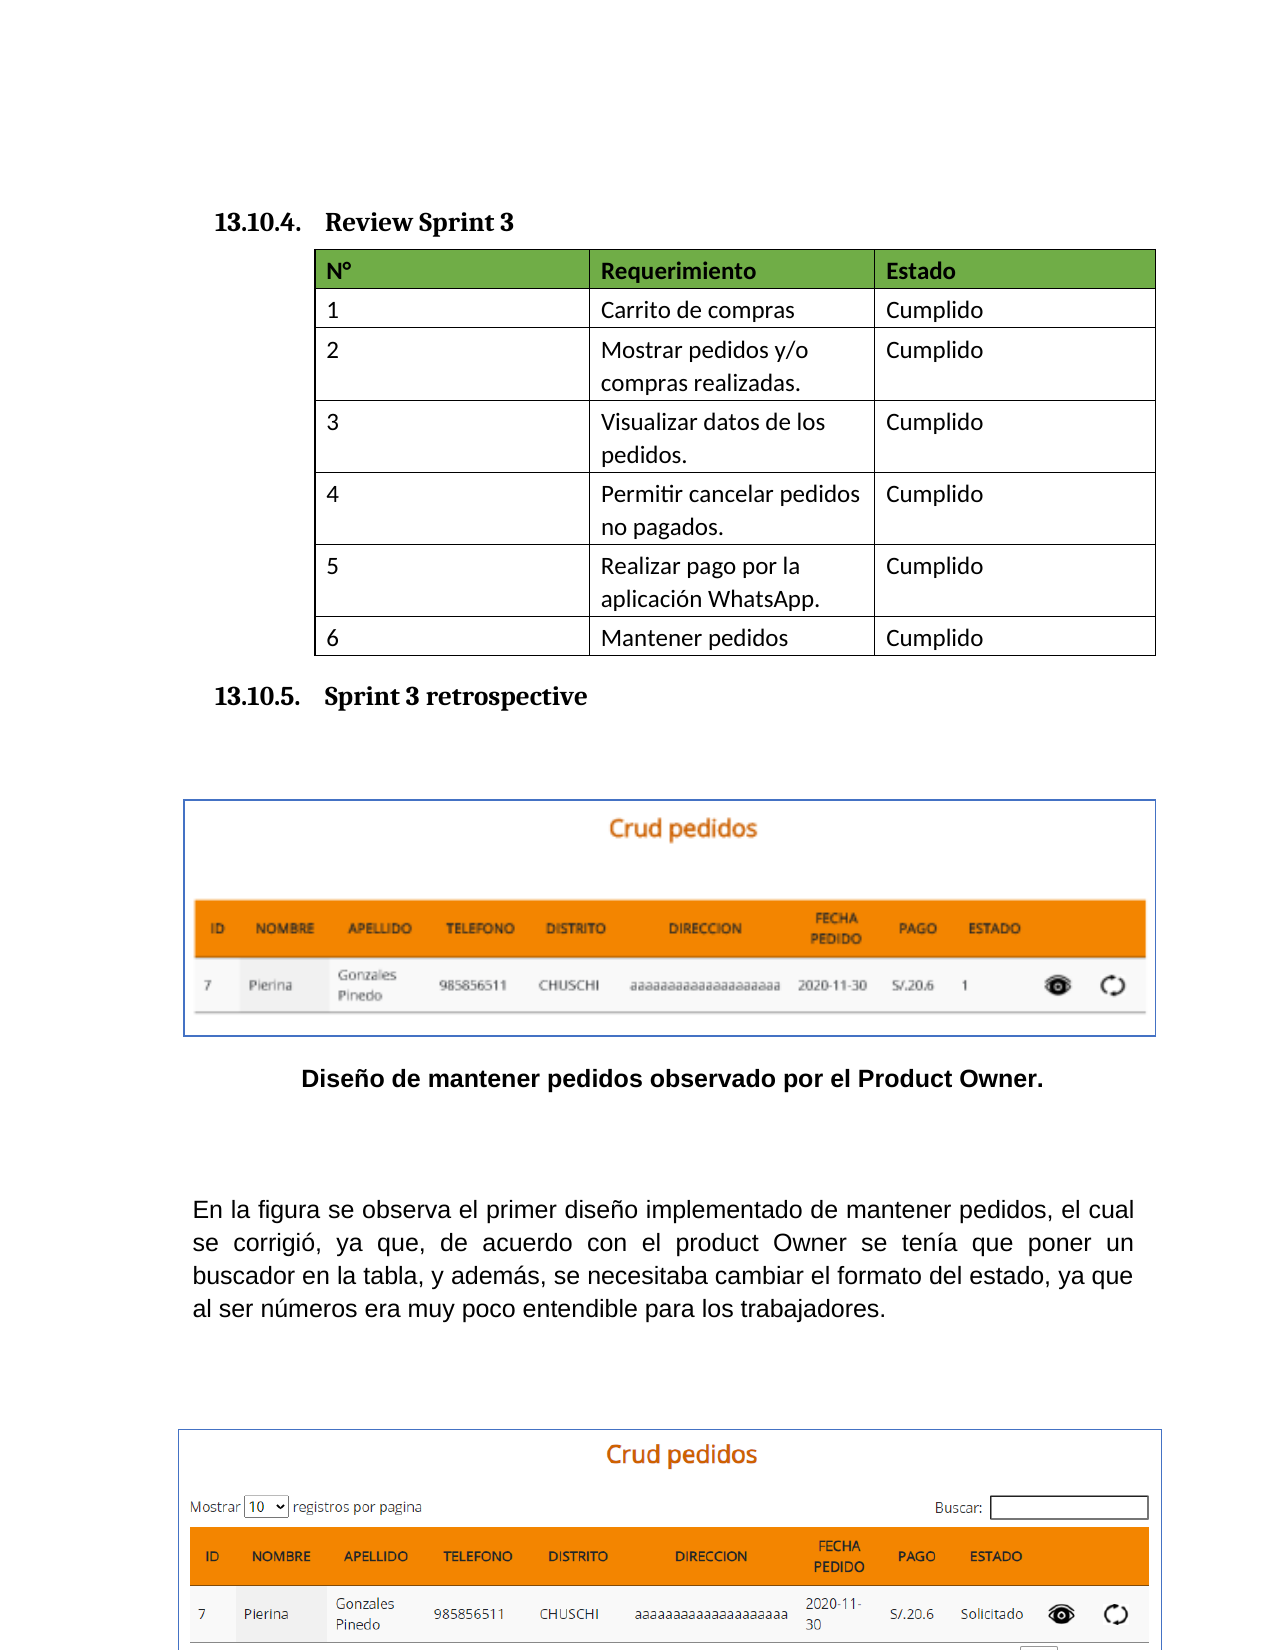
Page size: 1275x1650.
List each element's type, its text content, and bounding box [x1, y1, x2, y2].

table_cell Cumplido [875, 545, 1155, 616]
table_cell Cumplido [875, 289, 1155, 327]
table_cell 4 [316, 473, 589, 544]
table_cell 5 [316, 545, 589, 616]
table_cell Cumplido [875, 473, 1155, 544]
picture [185, 801, 1155, 1035]
table_cell Realizar pago por la aplicación WhatsApp. [590, 545, 874, 616]
table_cell 3 [316, 401, 589, 472]
picture [179, 1430, 1161, 1650]
table_cell Mostrar pedidos y/o compras realizadas. [590, 328, 874, 399]
table_header Requerimiento [590, 250, 874, 288]
table_header Estado [875, 250, 1155, 288]
table_cell Visualizar datos de los pedidos. [590, 401, 874, 472]
list Review Sprint 3 [215, 207, 1098, 238]
table_cell Carrito de compras [590, 289, 874, 327]
table_cell 6 [316, 617, 589, 655]
table_cell Permitir cancelar pedidos no pagados. [590, 473, 874, 544]
table_cell Cumplido [875, 401, 1155, 472]
table_cell Cumplido [875, 617, 1155, 655]
table_cell Mantener pedidos [590, 617, 874, 655]
list Sprint 3 retrospective [215, 681, 1098, 712]
table_cell 1 [316, 289, 589, 327]
table_cell Cumplido [875, 328, 1155, 399]
table_header N° [316, 250, 589, 288]
table_cell 2 [316, 328, 589, 399]
